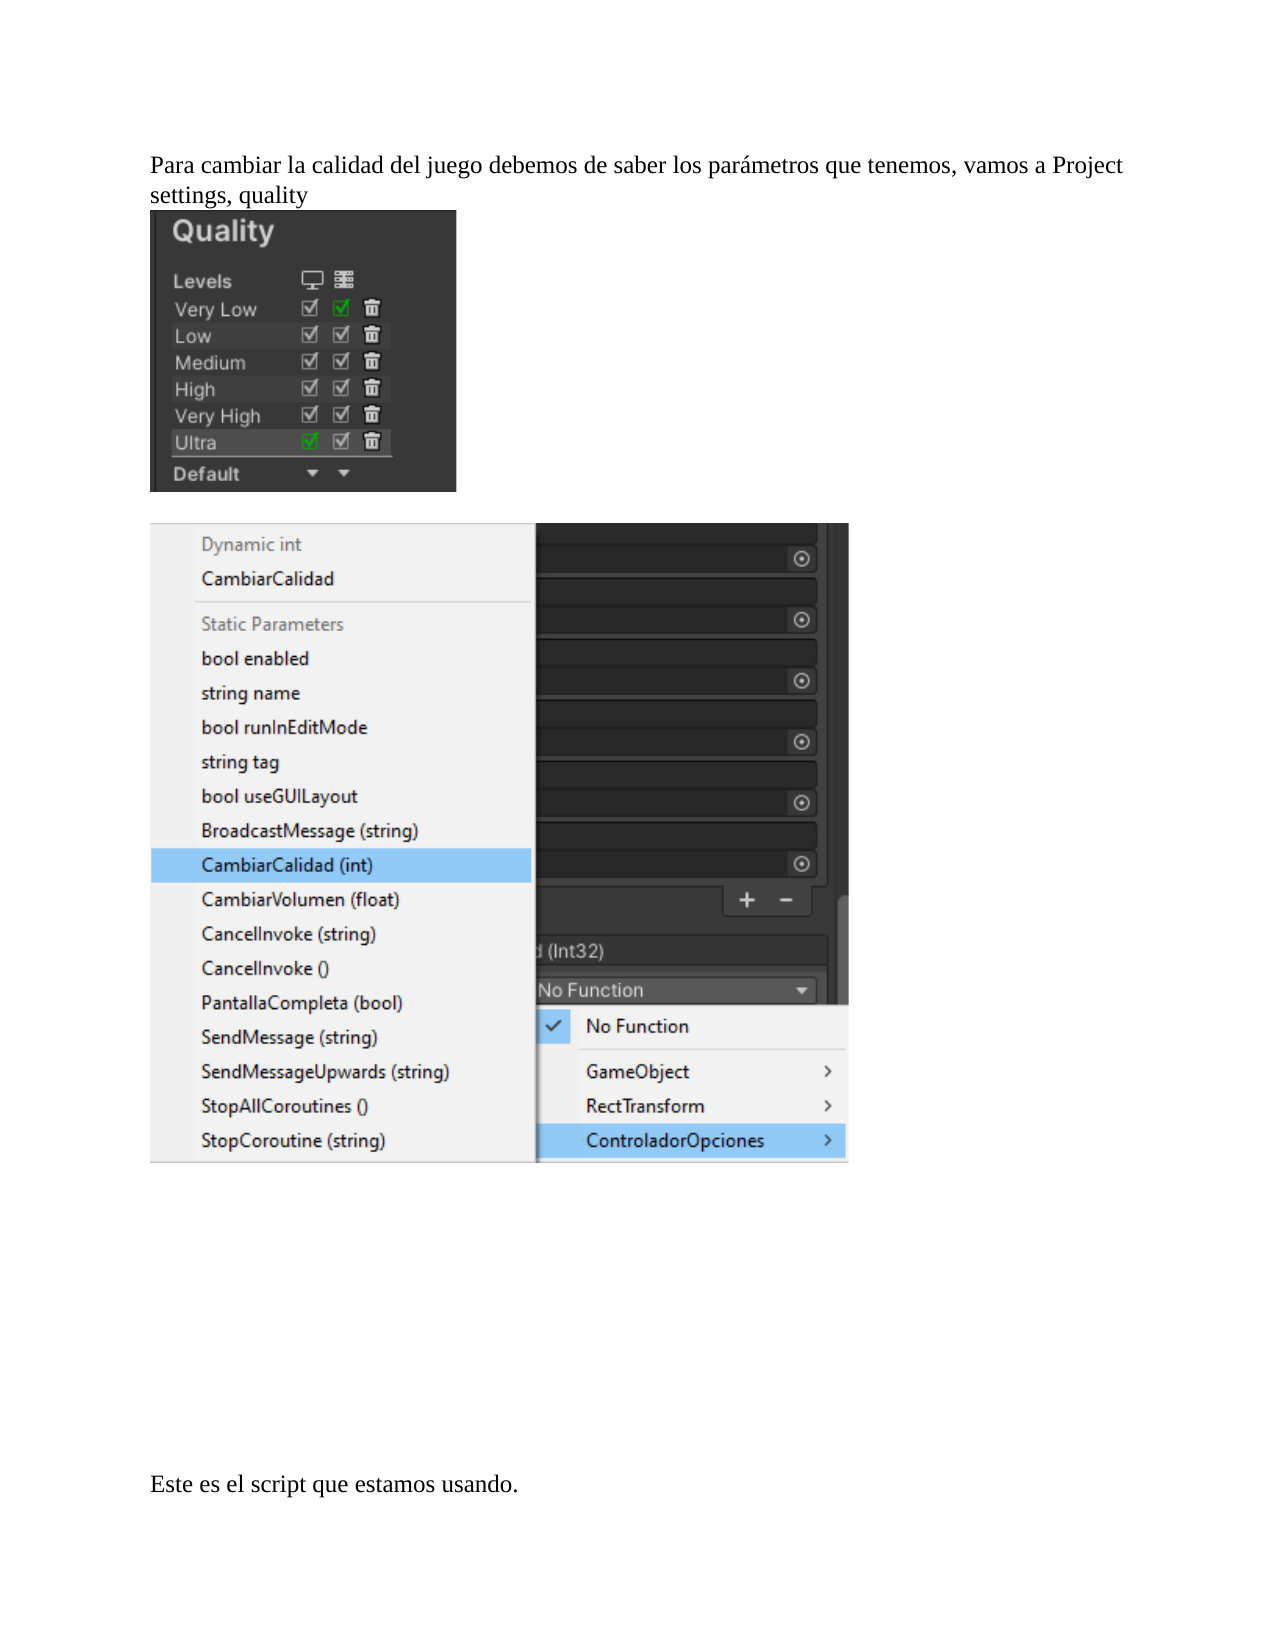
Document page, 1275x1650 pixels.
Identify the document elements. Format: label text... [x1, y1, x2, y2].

text Para cambiar la calidad del juego debemos de saber los parámetros que tenemos, vamos a Project settings, quality [150, 150, 1131, 209]
picture [150, 210, 457, 492]
text Este es el script que estamos usando. [150, 1469, 1131, 1498]
picture [150, 523, 849, 1163]
